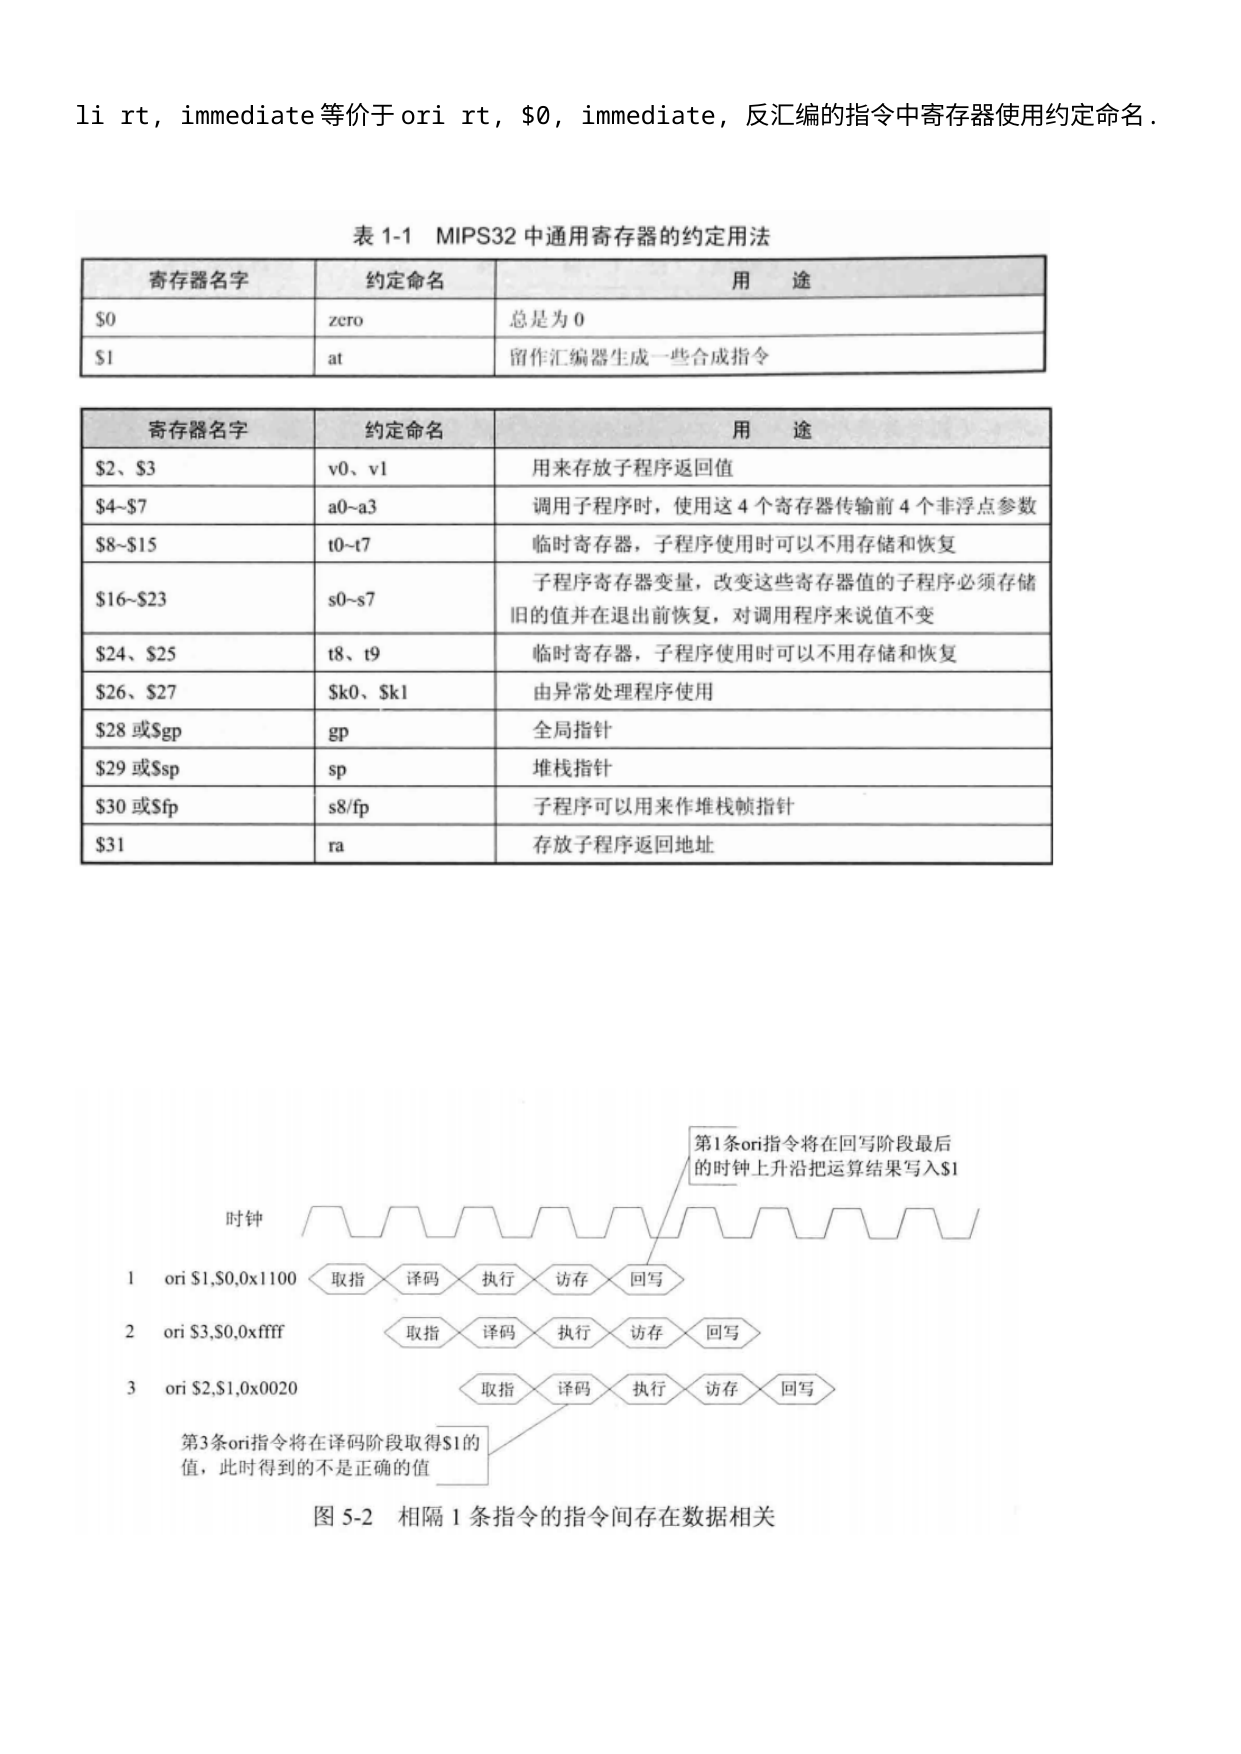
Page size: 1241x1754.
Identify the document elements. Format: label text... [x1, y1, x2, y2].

text li rt, immediate等价于 ori rt, $0, immediate, 反汇编的指令中寄存器使用约定命名. [75, 81, 1165, 146]
picture [75, 405, 1054, 867]
picture [75, 210, 1050, 380]
picture [75, 1088, 1027, 1535]
